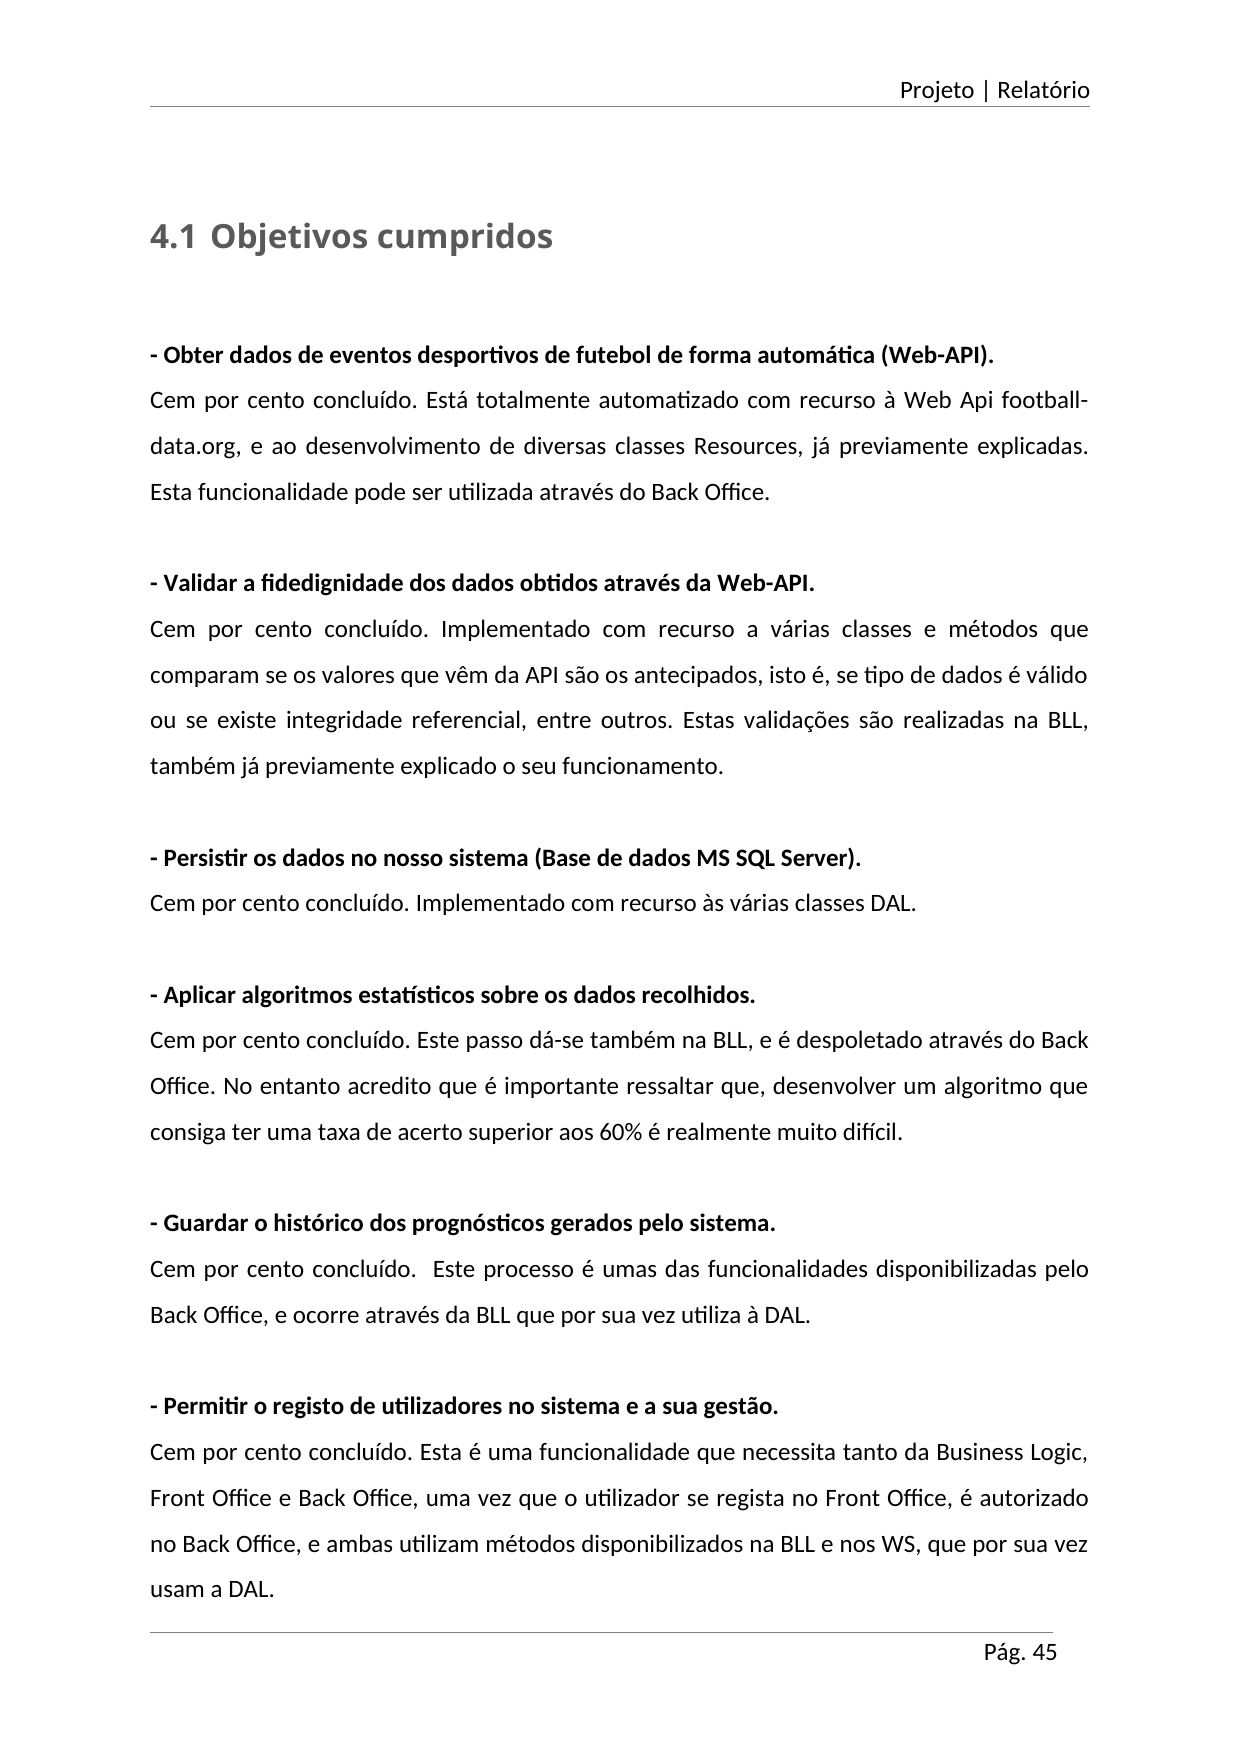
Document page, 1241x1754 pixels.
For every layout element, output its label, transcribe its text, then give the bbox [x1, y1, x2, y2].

text - Aplicar algoritmos estatísticos sobre os dados recolhidos. [150, 979, 1090, 1009]
text Cem por cento concluído. Esta é uma funcionalidade que necessita tanto da Business Logic, Front Office e Back Office, uma vez que o utilizador se regista no Front Office, é autorizado no Back Office, e ambas utilizam métodos disponibilizados na BLL e nos WS, que por sua vez usam a DAL. [150, 1436, 1090, 1604]
text Cem por cento concluído. Está totalmente automatizado com recurso à Web Api football-data.org, e ao desenvolvimento de diversas classes Resources, já previamente explicadas. Esta funcionalidade pode ser utilizada através do Back Office. [150, 384, 1090, 506]
text - Permitir o registo de utilizadores no sistema e a sua gestão. [150, 1391, 1090, 1421]
text - Validar a fidedignidade dos dados obtidos através da Web-API. [150, 567, 1090, 598]
text - Obter dados de eventos desportivos de futebol de forma automática (Web-API). [150, 339, 1090, 369]
text - Persistir os dados no nosso sistema (Base de dados MS SQL Server). [150, 842, 1090, 872]
text - Guardar o histórico dos prognósticos gerados pelo sistema. [150, 1208, 1090, 1238]
text Cem por cento concluído. Este processo é umas das funcionalidades disponibilizadas pelo Back Office, e ocorre através da BLL que por sua vez utiliza à DAL. [150, 1253, 1090, 1329]
text Cem por cento concluído. Este passo dá-se também na BLL, e é despoletado através do Back Office. No entanto acredito que é importante ressaltar que, desenvolver um algoritmo que consiga ter uma taxa de acerto superior aos 60% é realmente muito difícil. [150, 1025, 1090, 1147]
subtitle Objetivos cumpridos [150, 212, 1090, 258]
text Cem por cento concluído. Implementado com recurso às várias classes DAL. [150, 887, 1090, 918]
text Cem por cento concluído. Implementado com recurso a várias classes e métodos que comparam se os valores que vêm da API são os antecipados, isto é, se tipo de dados é válido ou se existe integridade referencial, entre outros. Estas validações são realizadas na BLL, também já previamente explicado o seu funcionamento. [150, 613, 1090, 781]
